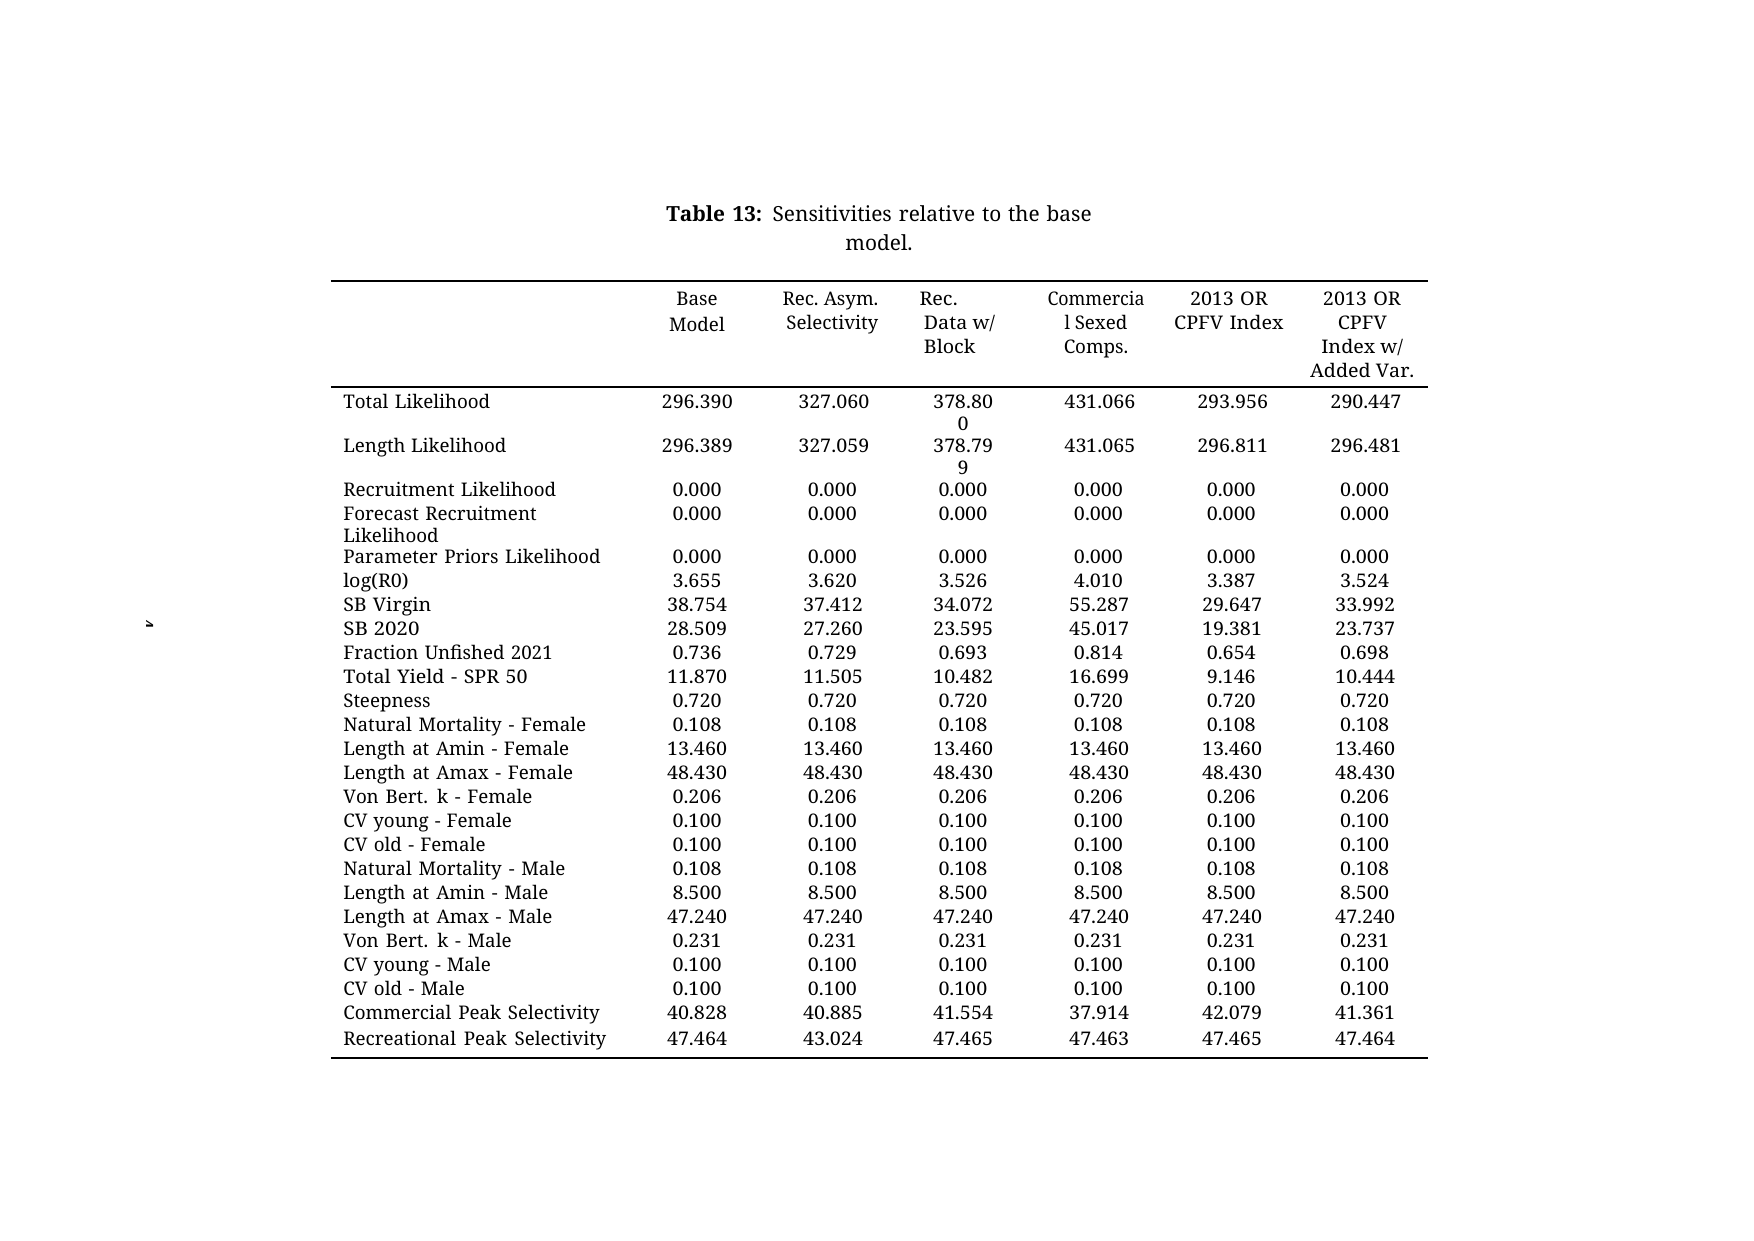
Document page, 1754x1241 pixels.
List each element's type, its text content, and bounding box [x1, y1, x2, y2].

text Table 13: Sensitivities relative to the base model. [646, 199, 1112, 256]
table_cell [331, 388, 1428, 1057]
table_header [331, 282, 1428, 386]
